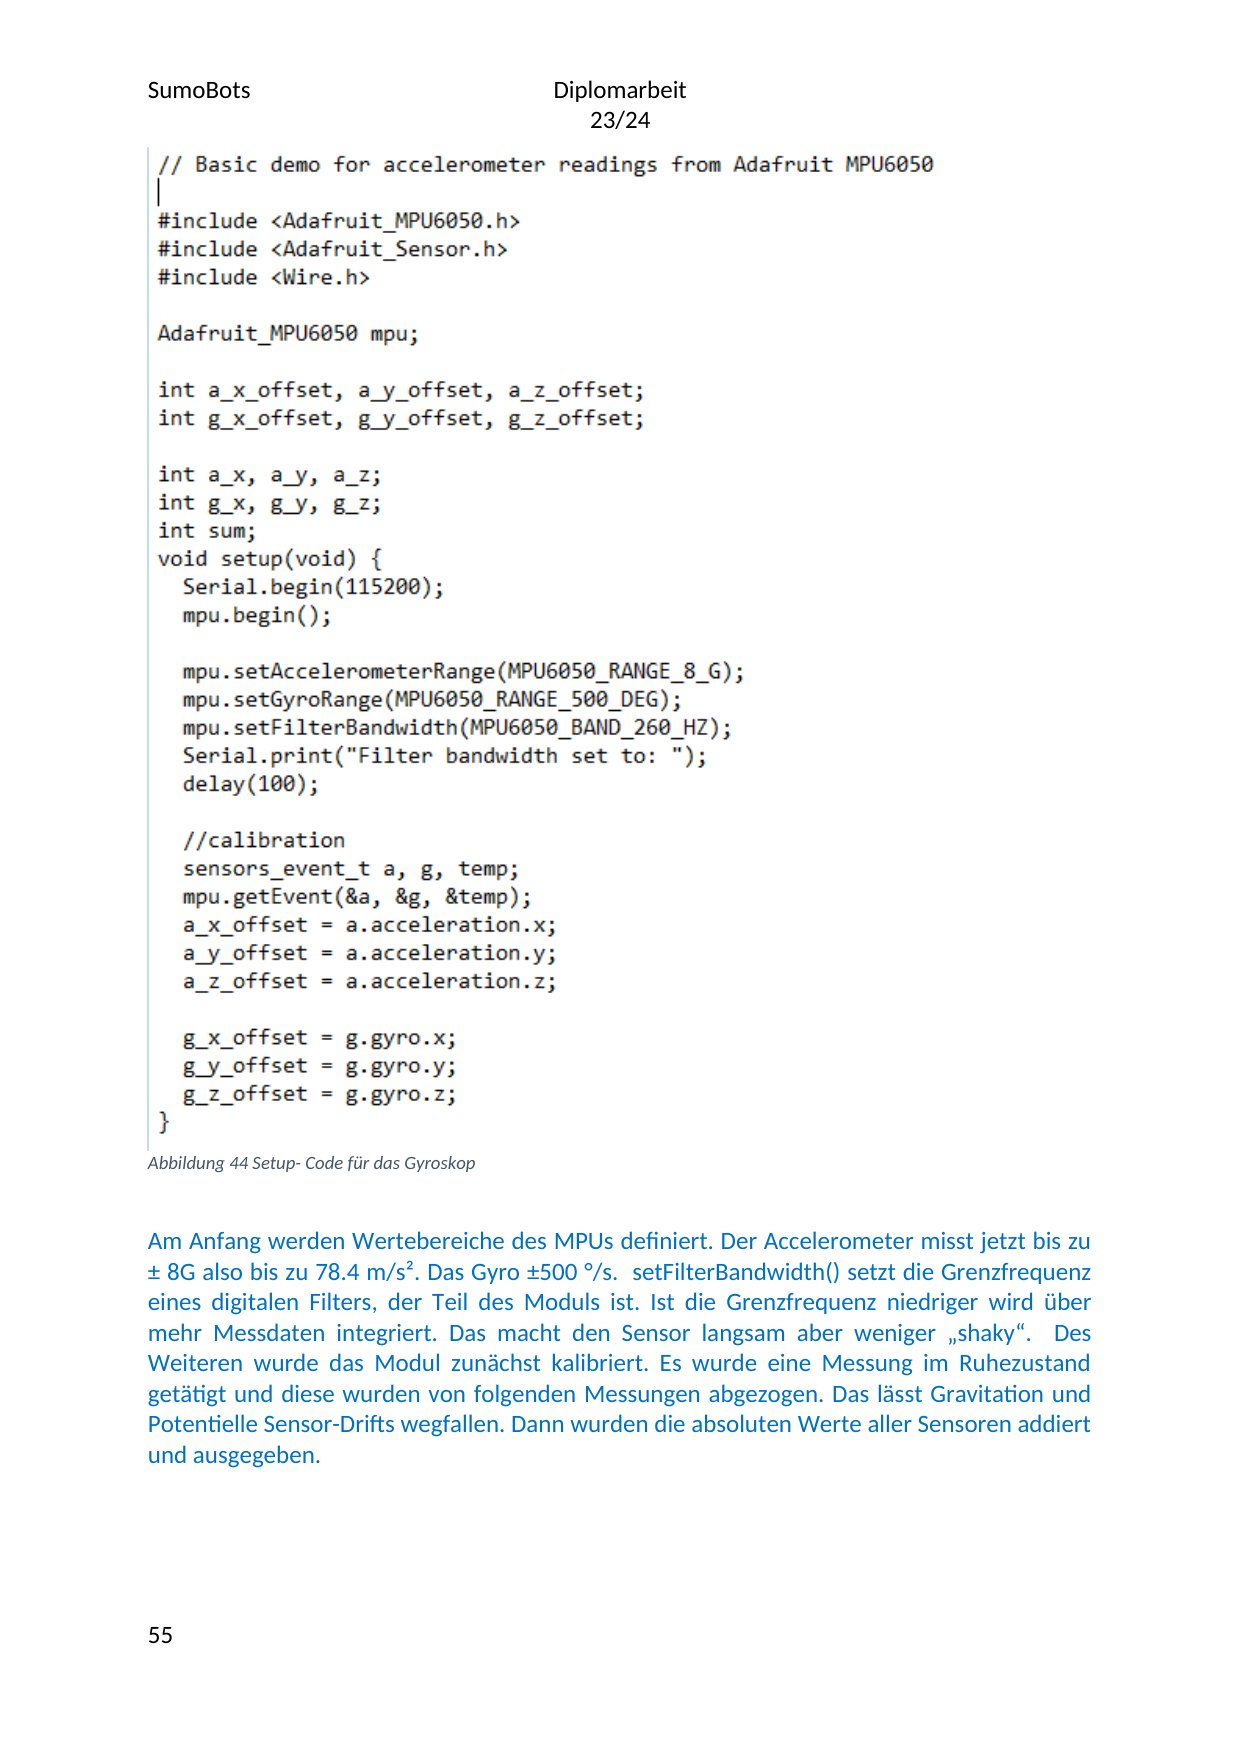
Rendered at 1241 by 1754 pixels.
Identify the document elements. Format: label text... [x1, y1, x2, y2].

text Abbildung 44 Setup- Code für das Gyroskop [148, 1151, 1093, 1174]
picture [147, 147, 959, 1151]
text Am Anfang werden Wertebereiche des MPUs definiert. Der Accelerometer misst jetzt bis zu ± 8G also bis zu 78.4 m/s². Das Gyro ±500 °/s. setFilterBandwidth() setzt die Grenzfrequenz eines digitalen Filters, der Teil des Moduls ist. Ist die Grenzfrequenz niedriger wird über mehr Messdaten integriert. Das macht den Sensor langsam aber weniger „shaky“. Des Weiteren wurde das Modul zunächst kalibriert. Es wurde eine Messung im Ruhezustand getätigt und diese wurden von folgenden Messungen abgezogen. Das lässt Gravitation und Potentielle Sensor-Drifts wegfallen. Dann wurden die absoluten Werte aller Sensoren addiert und ausgegeben. [148, 1225, 1093, 1469]
